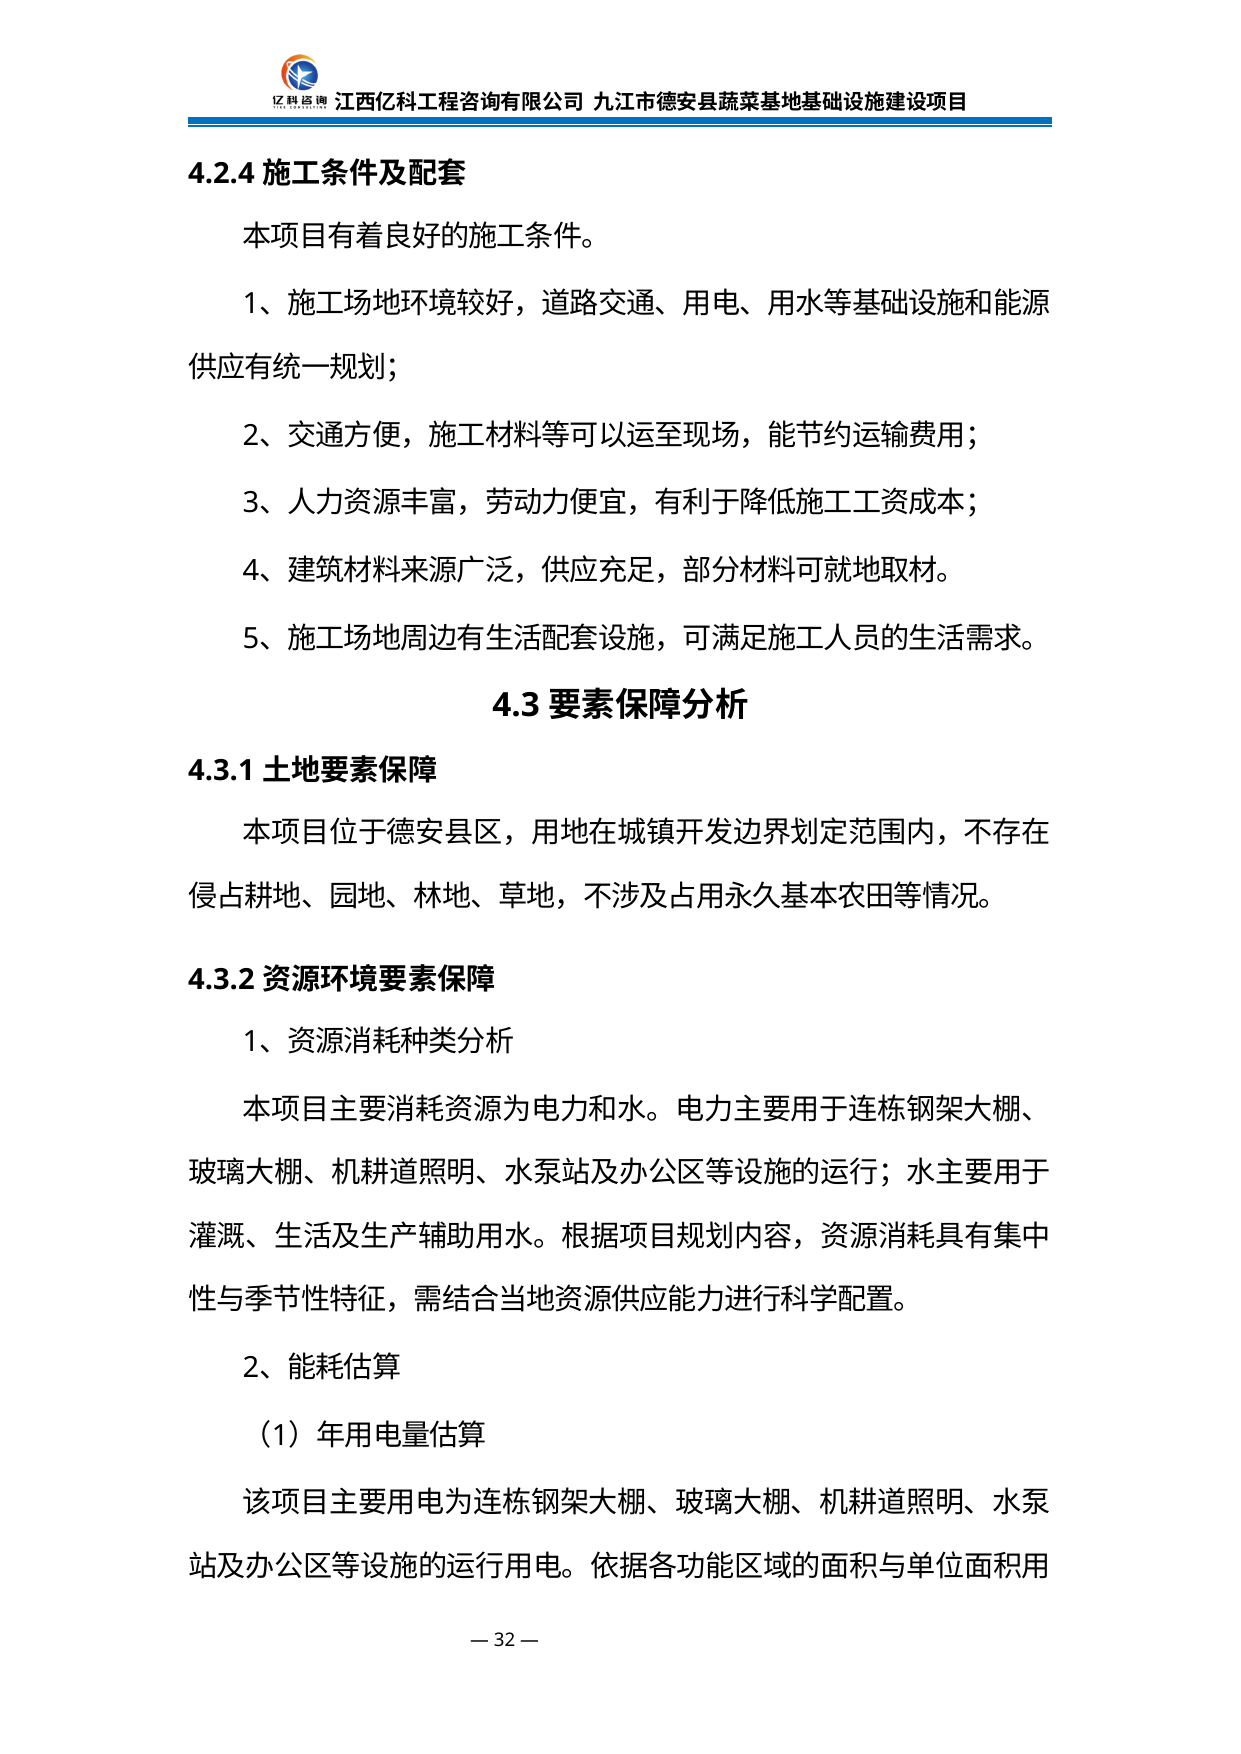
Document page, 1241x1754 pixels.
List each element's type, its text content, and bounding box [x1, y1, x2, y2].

text 3、人力资源丰富，劳动力便宜，有利于降低施工工资成本； [188, 479, 1052, 521]
subtitle 4.3.1 土地要素保障 [188, 746, 1052, 789]
text 5、施工场地周边有生活配套设施，可满足施工人员的生活需求。 [188, 614, 1052, 657]
subtitle 4.2.4 施工条件及配套 [188, 150, 1052, 192]
text 2、交通方便，施工材料等可以运至现场，能节约运输费用； [188, 411, 1052, 453]
text 本项目主要消耗资源为电力和水。电力主要用于连栋钢架大棚、玻璃大棚、机耕道照明、水泵站及办公区等设施的运行；水主要用于灌溉、生活及生产辅助用水。根据项目规划内容，资源消耗具有集中性与季节性特征，需结合当地资源供应能力进行科学配置。 [188, 1086, 1052, 1318]
subtitle 4.3 要素保障分析 [188, 678, 1052, 726]
picture [271, 53, 329, 110]
text 1、资源消耗种类分析 [188, 1018, 1052, 1060]
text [188, 1479, 1052, 1585]
text 本项目有着良好的施工条件。 [188, 212, 1052, 255]
text 2、能耗估算 [188, 1343, 1052, 1386]
subtitle 4.3.2 资源环境要素保障 [188, 956, 1052, 998]
text （1）年用电量估算 [188, 1411, 1052, 1454]
text 4、建筑材料来源广泛，供应充足，部分材料可就地取材。 [188, 547, 1052, 589]
text 1、施工场地环境较好，道路交通、用电、用水等基础设施和能源供应有统一规划； [188, 280, 1052, 386]
text 本项目位于德安县区，用地在城镇开发边界划定范围内，不存在侵占耕地、园地、林地、草地，不涉及占用永久基本农田等情况。 [188, 809, 1052, 914]
